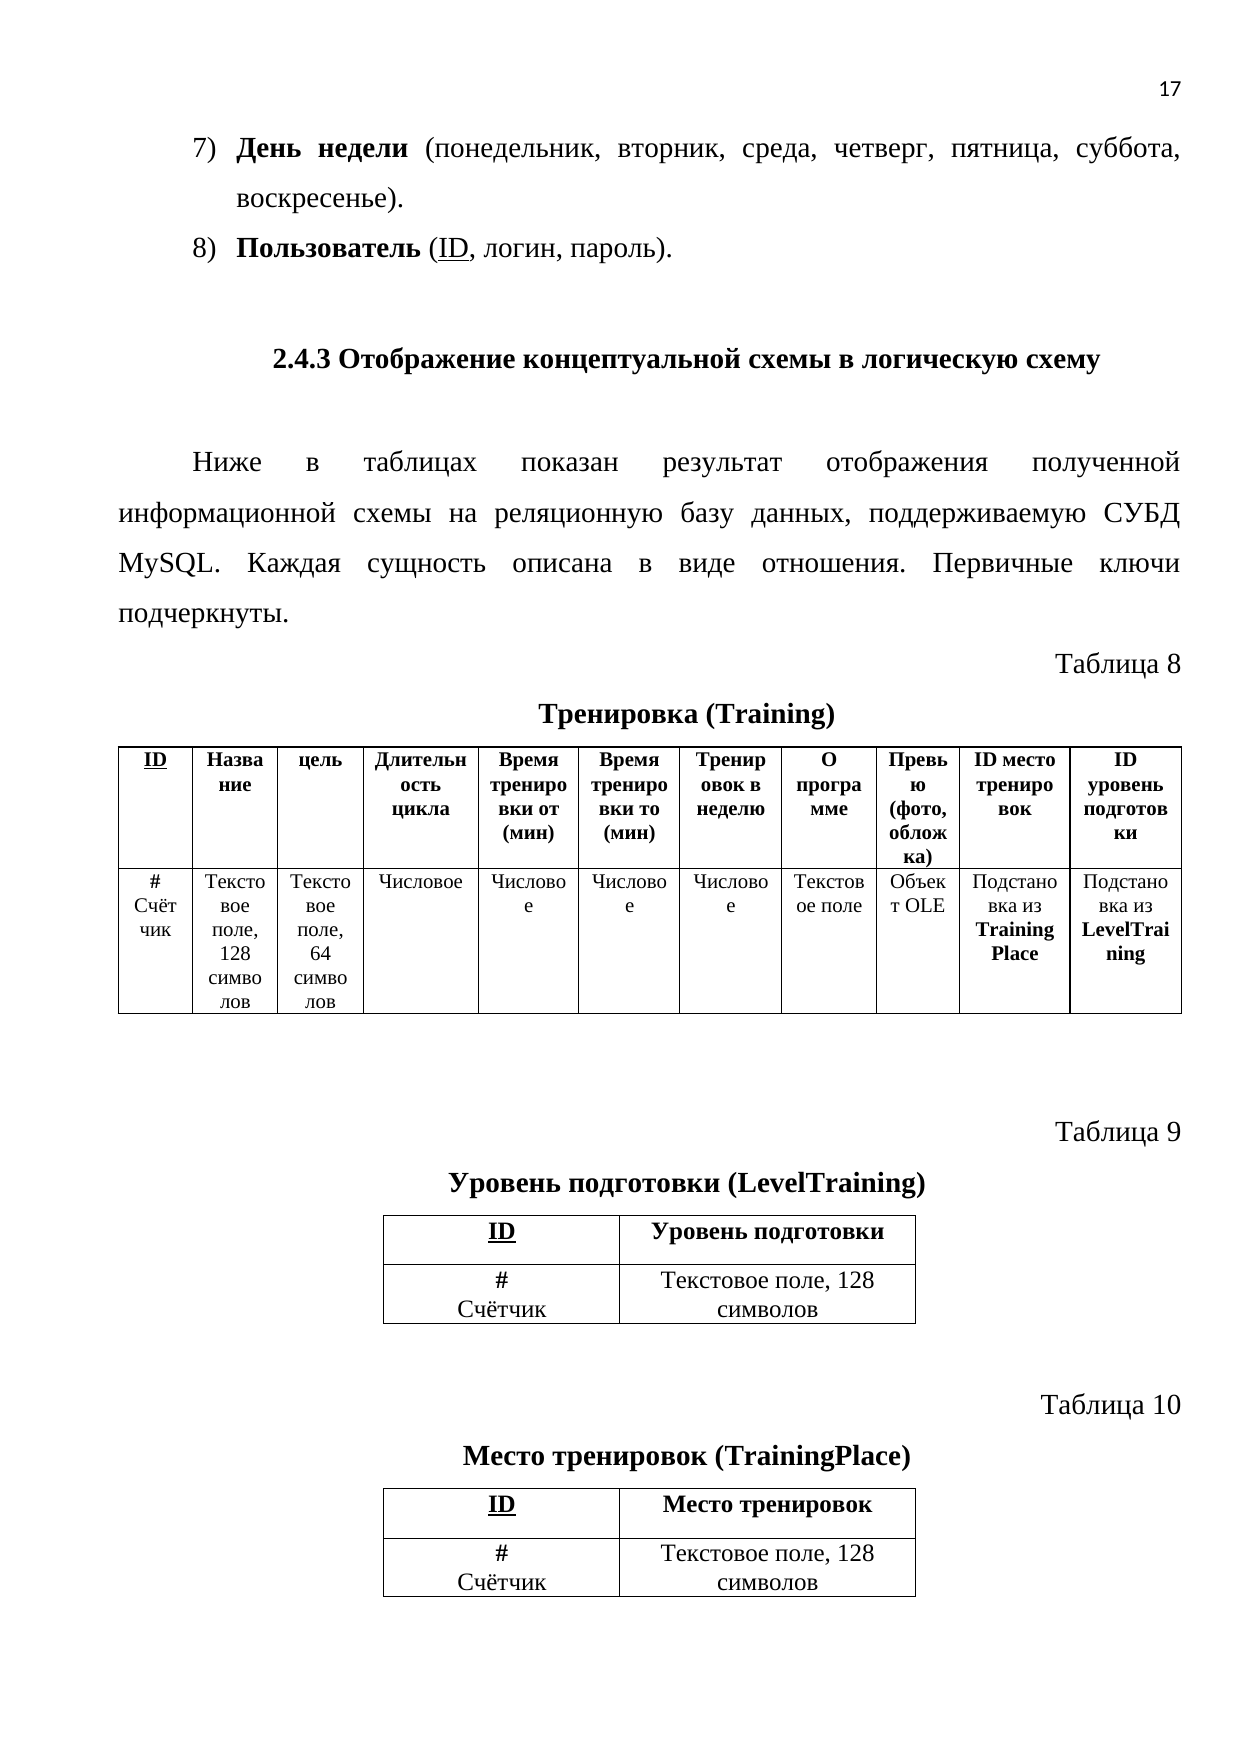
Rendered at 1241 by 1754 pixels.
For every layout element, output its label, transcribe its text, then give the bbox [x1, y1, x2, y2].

table_cell Числовое [680, 869, 781, 1013]
table_cell # Счётчик [384, 1539, 619, 1596]
table_header ID уровень подготовки [1071, 748, 1181, 868]
text Ниже в таблицах показан результат отображения полученной информационной схемы на реляционную базу данных, поддерживаемую СУБД MySQL. Каждая сущность описана в виде отношения. Первичные ключи подчеркнуты. [118, 444, 1181, 629]
table_cell Объект OLE [877, 869, 959, 1013]
table_cell Текстовое поле [782, 869, 876, 1013]
text Таблица 10 [118, 1387, 1181, 1421]
text Место тренировок (TrainingPlace) [118, 1438, 1181, 1471]
table_cell # Счётчик [384, 1265, 619, 1323]
table_cell # Счётчик [119, 869, 192, 1013]
table_cell Подстановка из TrainingPlace [960, 869, 1069, 1013]
table_header ID [119, 748, 192, 868]
text Тренировка (Training) [118, 696, 1181, 729]
table_cell Числовое [479, 869, 578, 1013]
table_cell Текстовое поле, 128 символов [193, 869, 277, 1013]
table_header ID [384, 1216, 619, 1264]
table_cell Числовое [364, 869, 478, 1013]
table_cell Текстовое поле, 128 символов [620, 1539, 915, 1596]
table_header Место тренировок [620, 1489, 915, 1537]
table_header Уровень подготовки [620, 1216, 915, 1264]
table_header Время тренировки то (мин) [579, 748, 679, 868]
table_header Название [193, 748, 277, 868]
table_header Время тренировки от (мин) [479, 748, 578, 868]
list День недели (понедельник, вторник, среда, четверг, пятница, суббота, воскресенье). [192, 130, 1181, 214]
table_header Длительность цикла [364, 748, 478, 868]
table_header ID [384, 1489, 619, 1537]
text Таблица 9 [118, 1114, 1181, 1148]
table_cell Текстовое поле, 128 символов [620, 1265, 915, 1323]
table_header О программе [782, 748, 876, 868]
table_cell Числовое [579, 869, 679, 1013]
list Пользователь (ID, логин, пароль). [192, 231, 1181, 264]
text Таблица 8 [118, 646, 1181, 679]
table_cell Текстовое поле, 64 символов [278, 869, 363, 1013]
table_header ID место тренировок [960, 748, 1069, 868]
table_header Превью (фото, обложка) [877, 748, 959, 868]
table_header Тренировок в неделю [680, 748, 781, 868]
table_cell Подстановка из LevelTraining [1071, 869, 1181, 1013]
text Уровень подготовки (LevelTraining) [118, 1165, 1181, 1198]
table_header цель [278, 748, 363, 868]
subtitle 2.4.3 Отображение концептуальной схемы в логическую схему [118, 341, 1181, 375]
